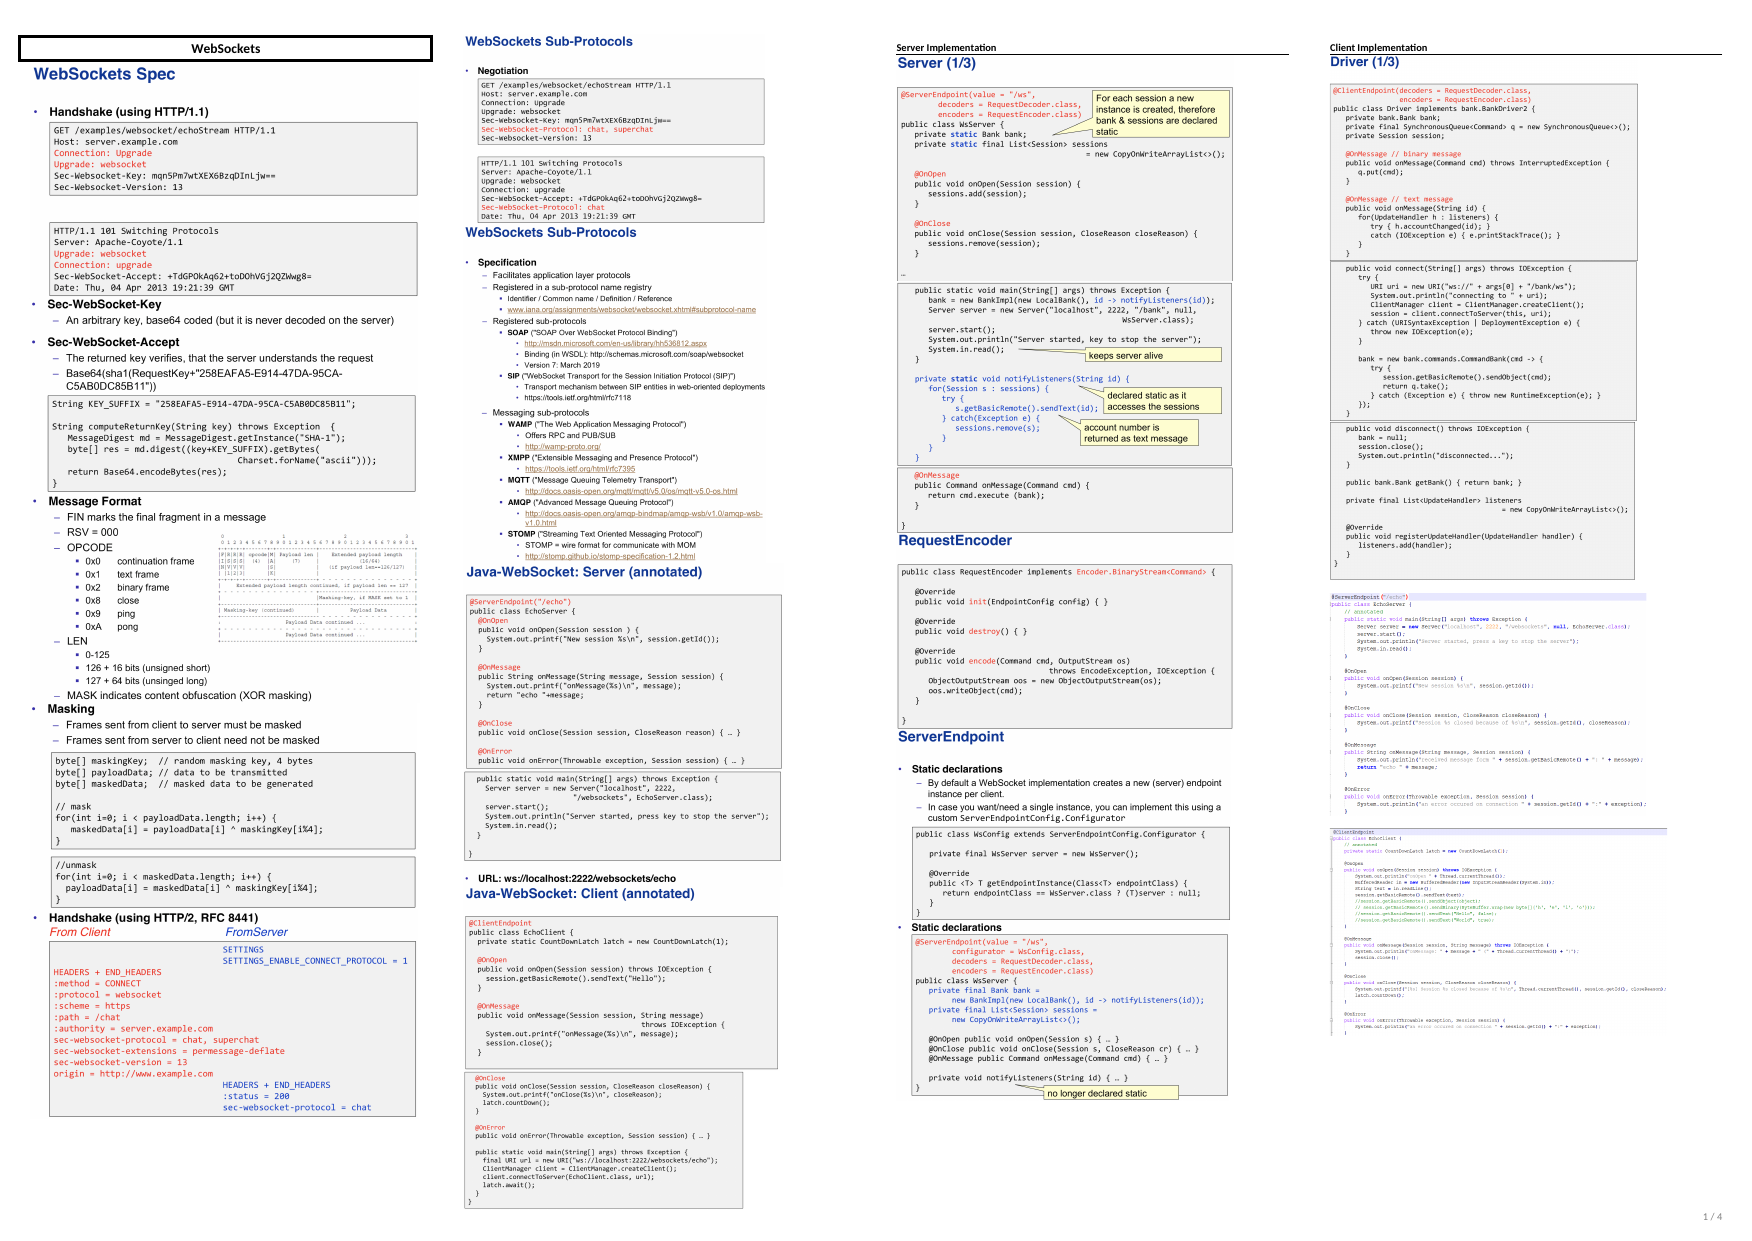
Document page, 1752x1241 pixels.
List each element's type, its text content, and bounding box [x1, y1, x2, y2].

subtitle Client Implementation [1330, 41, 1722, 54]
picture [463, 34, 784, 1210]
picture [29, 63, 421, 1119]
picture [1329, 593, 1647, 816]
subtitle WebSockets [21, 38, 430, 59]
picture [896, 55, 1234, 1101]
picture [1329, 55, 1639, 581]
subtitle Server Implementation [896, 41, 1289, 54]
picture [1329, 828, 1668, 1036]
